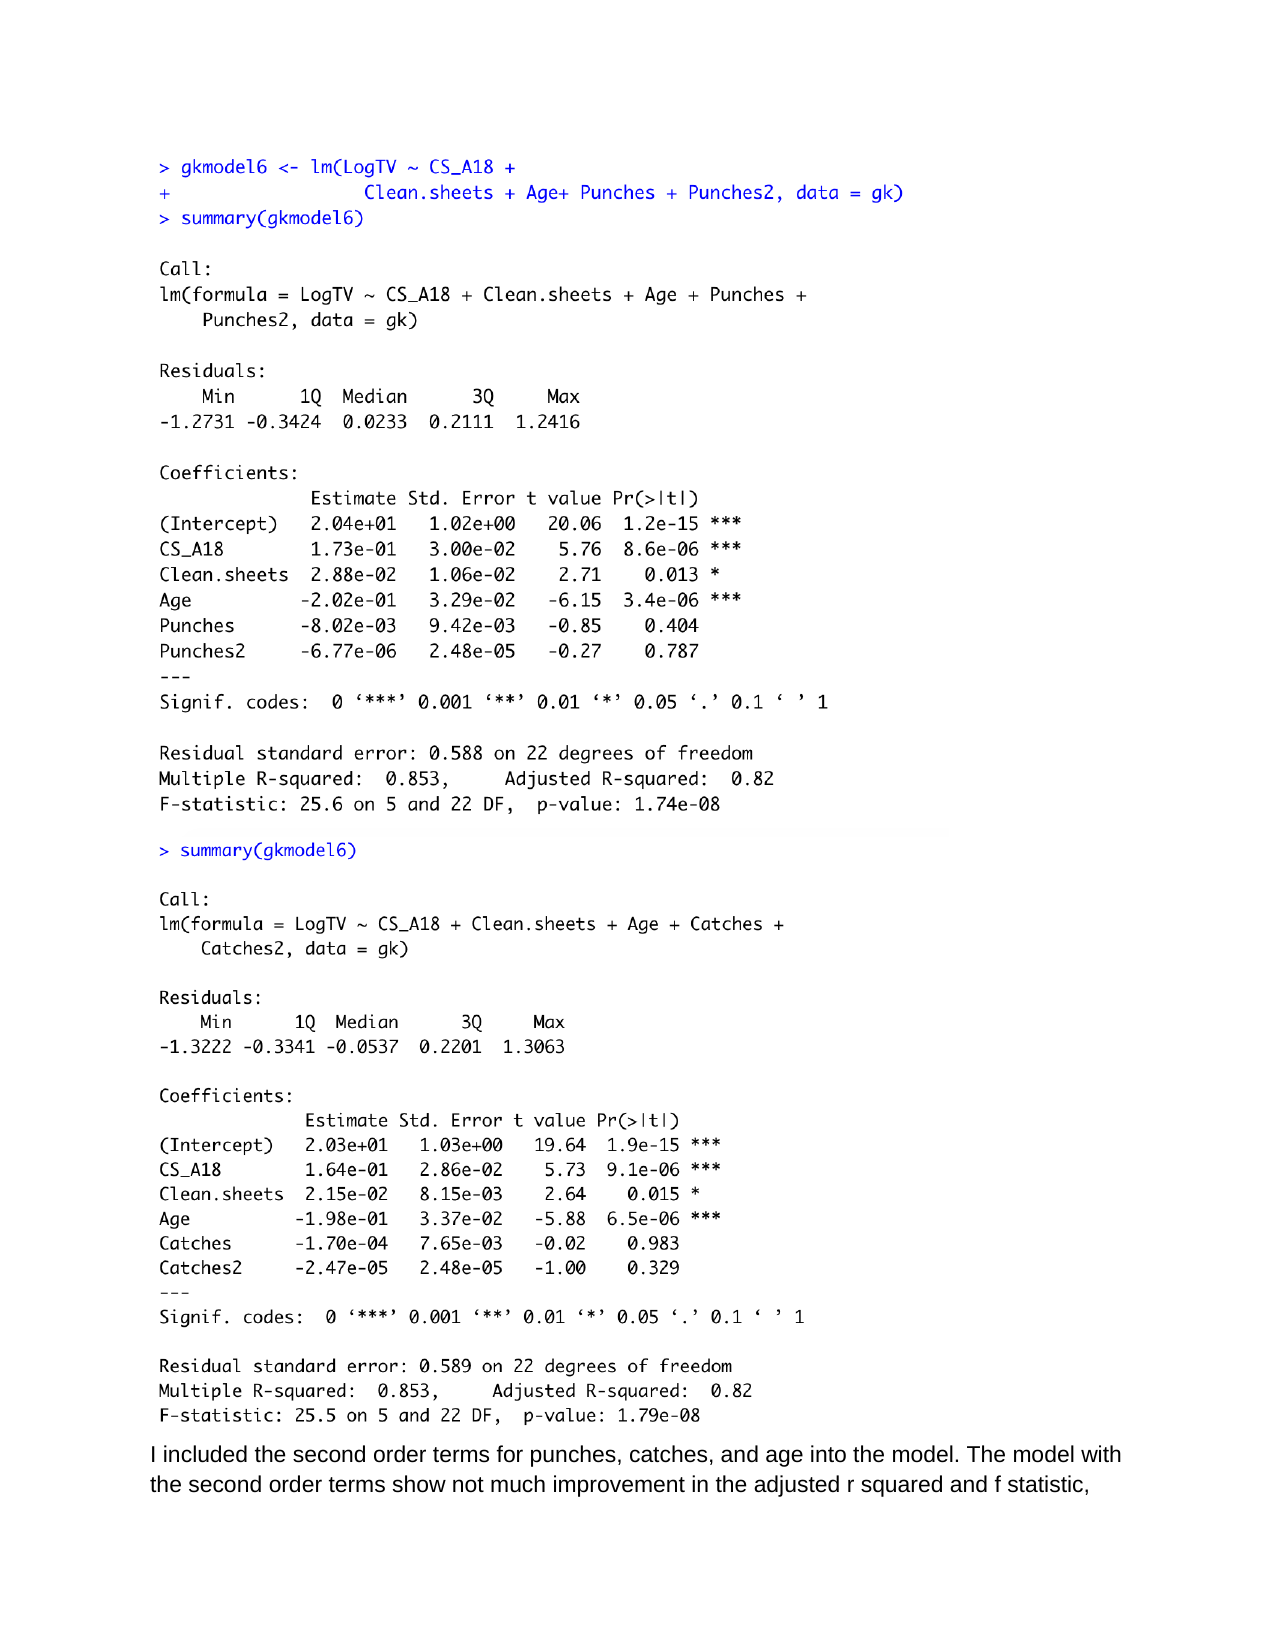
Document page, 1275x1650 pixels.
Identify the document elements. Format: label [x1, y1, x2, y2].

picture [150, 150, 950, 837]
text [150, 1441, 1125, 1497]
picture [150, 840, 876, 1437]
